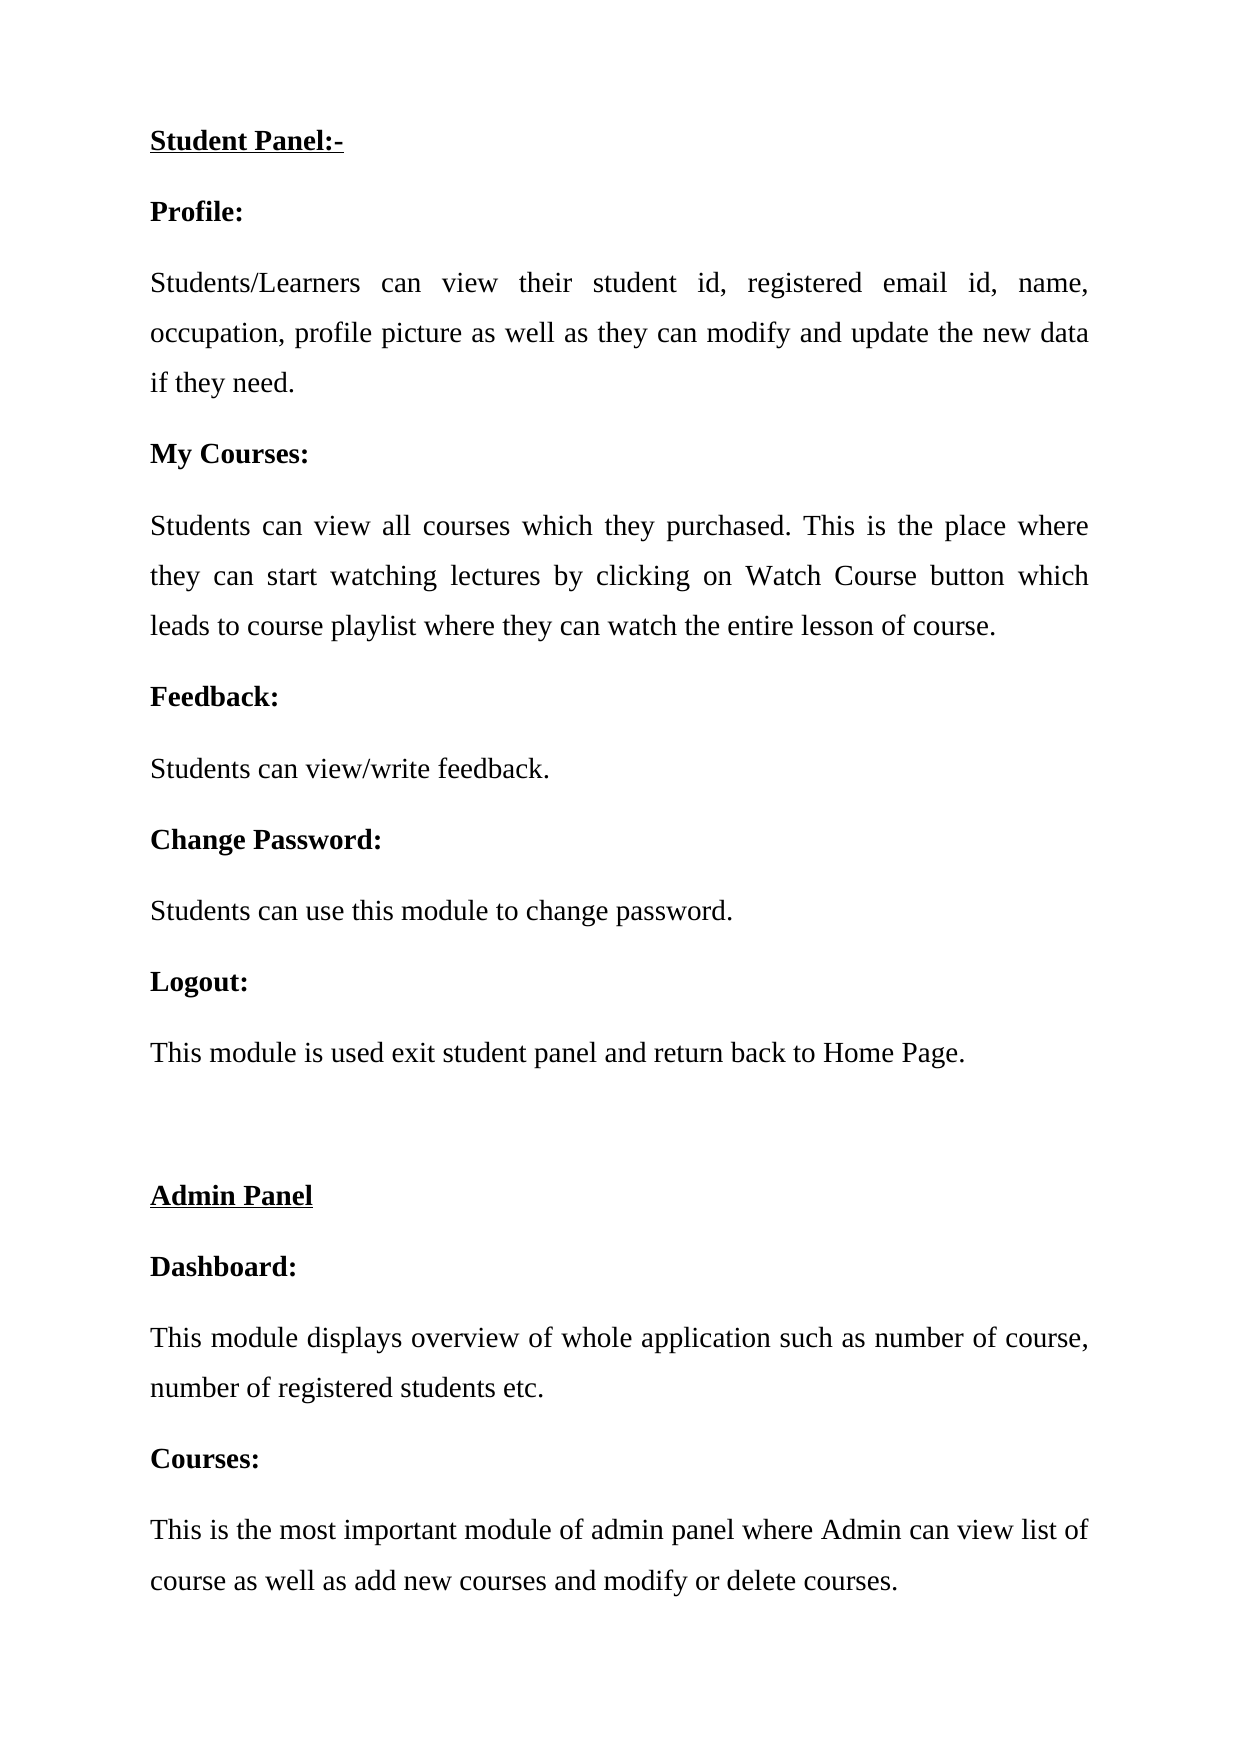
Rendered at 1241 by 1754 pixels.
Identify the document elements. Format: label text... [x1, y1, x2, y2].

text Students can view all courses which they purchased. This is the place where they can start watching lectures by clicking on Watch Course button which leads to course playlist where they can watch the entire lesson of course. [150, 508, 1090, 642]
text Logout: [150, 964, 1090, 998]
text This module displays overview of whole application such as number of course, number of registered students etc. [150, 1320, 1090, 1404]
text Students can view/write feedback. [150, 751, 1090, 784]
text Courses: [150, 1441, 1090, 1475]
text Change Password: [150, 822, 1090, 855]
text Admin Panel [150, 1178, 1090, 1211]
text My Courses: [150, 437, 1090, 470]
text Student Panel:- [150, 123, 1090, 156]
text Students can use this module to change password. [150, 893, 1090, 927]
text This module is used exit student panel and return back to Home Page. [150, 1035, 1090, 1069]
text Profile: [150, 194, 1090, 227]
text Students/Learners can view their student id, registered email id, name, occupation, profile picture as well as they can modify and update the new data if they need. [150, 265, 1090, 399]
text This is the most important module of admin panel where Admin can view list of course as well as add new courses and modify or delete courses. [150, 1512, 1090, 1596]
text Feedback: [150, 679, 1090, 713]
text Dashboard: [150, 1249, 1090, 1282]
